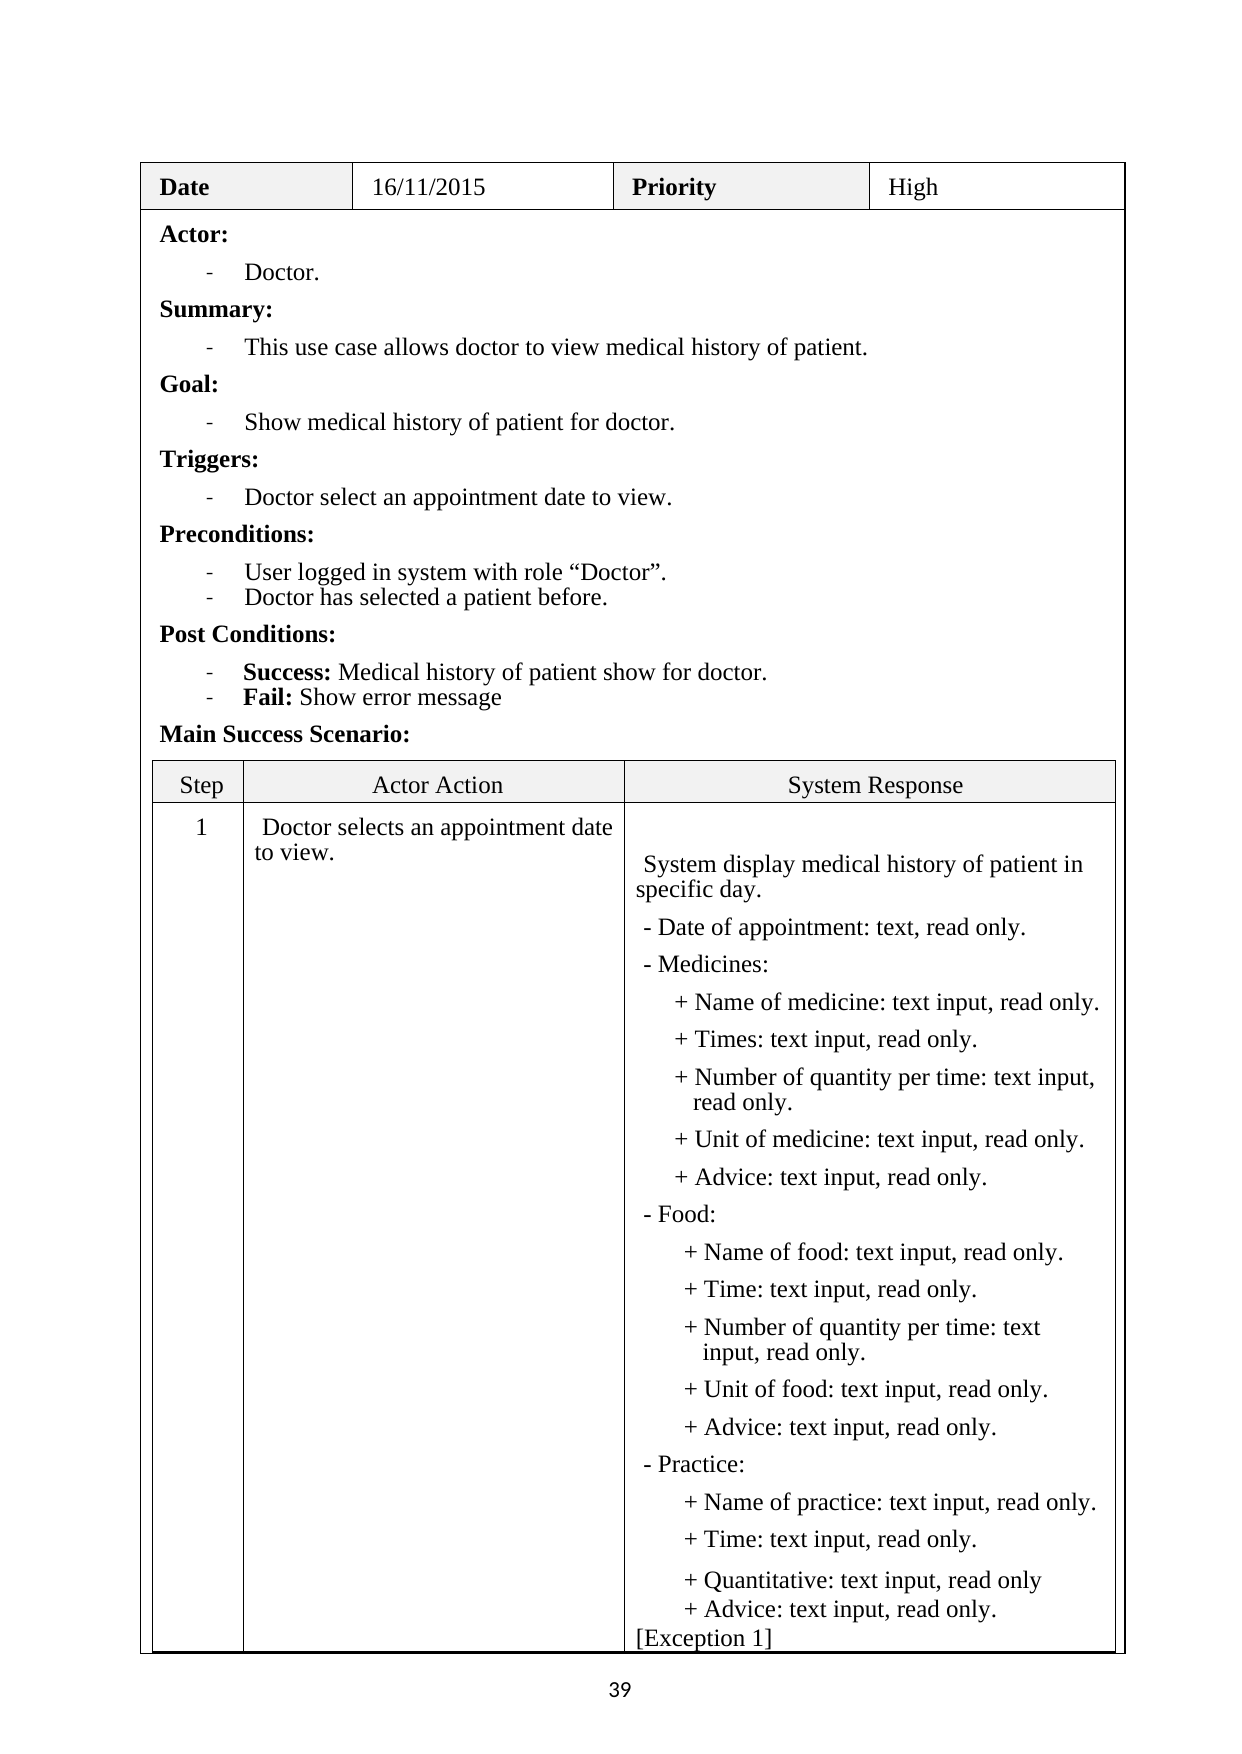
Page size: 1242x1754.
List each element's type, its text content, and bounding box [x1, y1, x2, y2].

table_cell Date [141, 163, 352, 209]
table_cell 16/11/2015 [353, 163, 613, 209]
table_cell Priority [614, 163, 869, 209]
table_cell High [870, 163, 1124, 209]
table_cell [141, 210, 1124, 1652]
